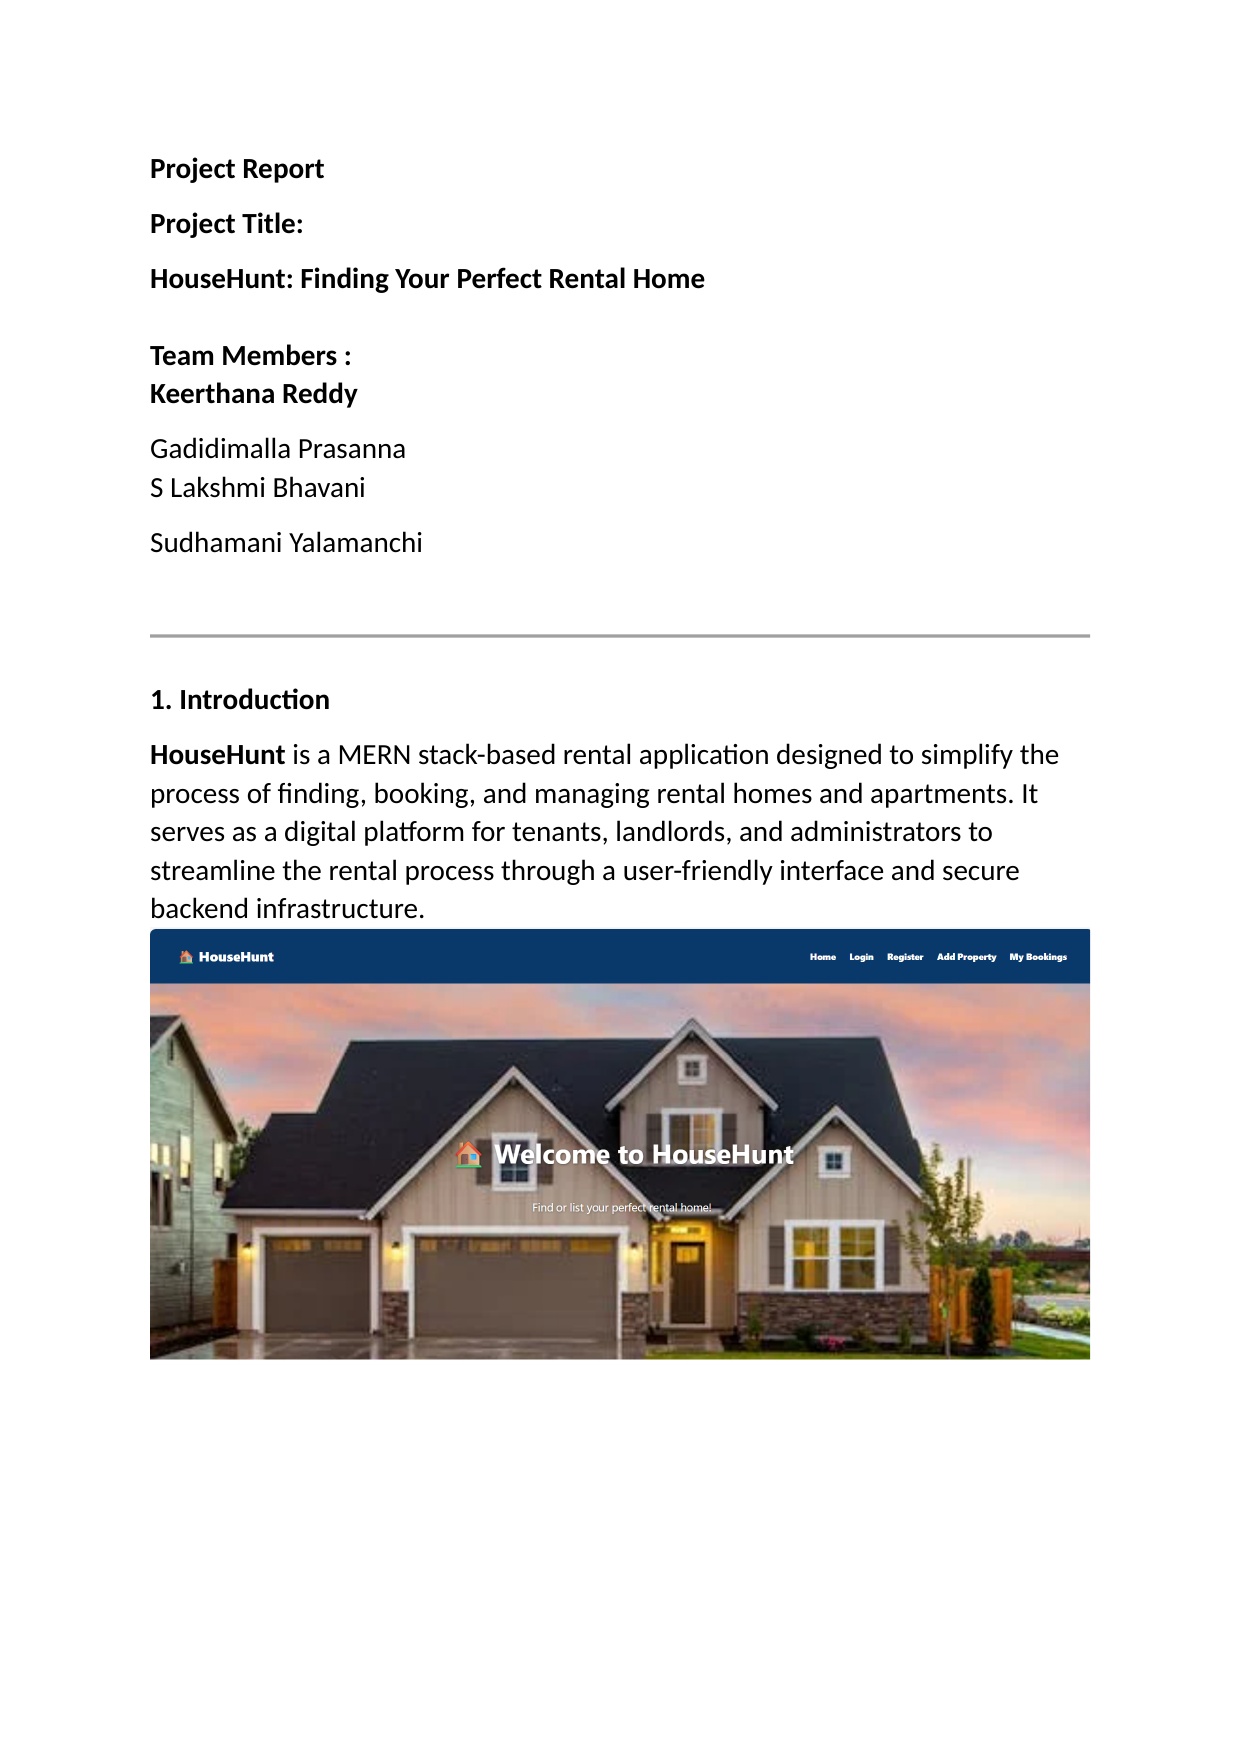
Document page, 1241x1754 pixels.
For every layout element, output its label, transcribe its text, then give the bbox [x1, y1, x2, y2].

text HouseHunt is a MERN stack-based rental application designed to simplify the process of finding, booking, and managing rental homes and apartments. It serves as a digital platform for tenants, landlords, and administrators to streamline the rental process through a user-friendly interface and secure backend infrastructure. [150, 736, 1090, 927]
text Project Title: [150, 205, 1090, 241]
text 1. Introduction [150, 681, 1090, 717]
text Project Report [150, 150, 1090, 186]
picture [150, 927, 1091, 1365]
text Sudhamani Yalamanchi [150, 524, 1090, 560]
text Gadidimalla Prasanna S Lakshmi Bhavani [150, 431, 1090, 505]
text HouseHunt: Finding Your Perfect Rental Home Team Members : Keerthana Reddy [150, 260, 1090, 411]
